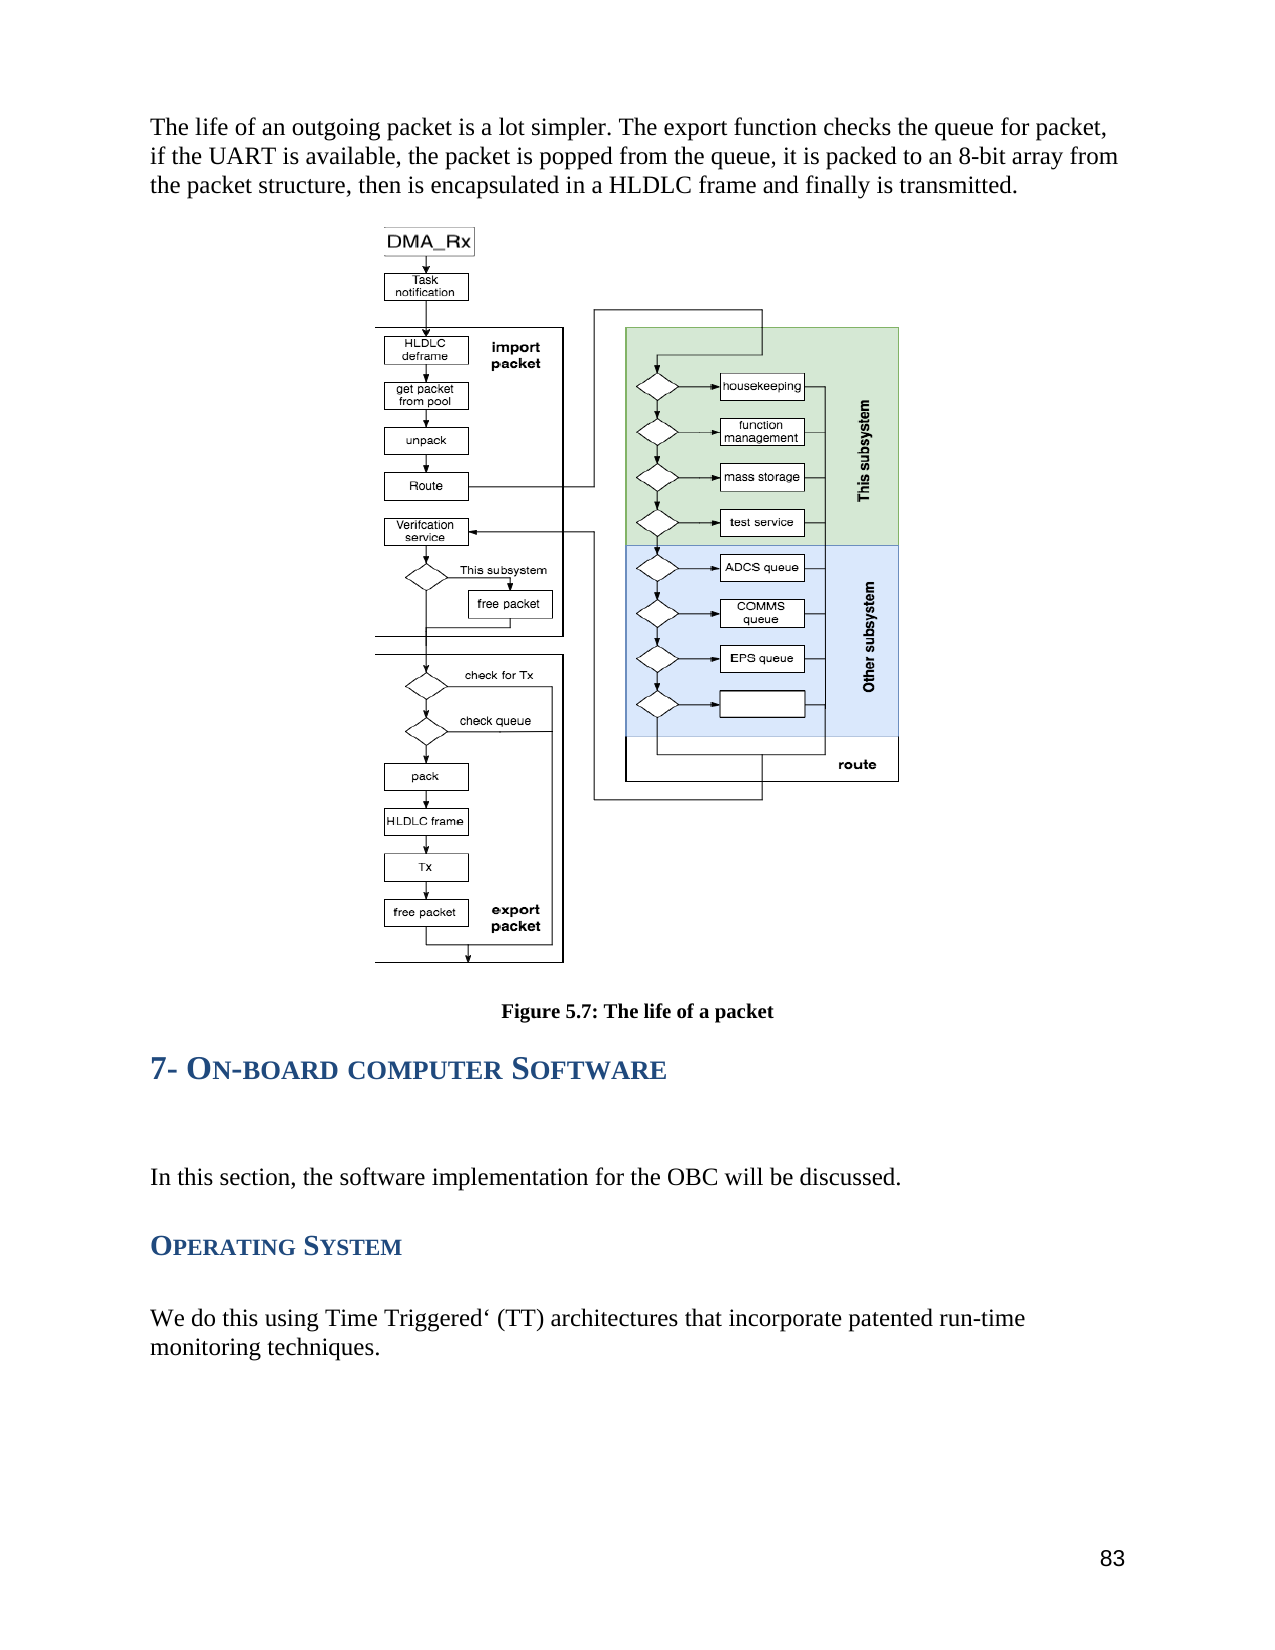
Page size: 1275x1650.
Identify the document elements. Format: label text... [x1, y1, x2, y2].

picture [375, 227, 901, 971]
text The life of an outgoing packet is a lot simpler. The export function checks the queue for packet, if the UART is available, the packet is popped from the queue, it is packed to an 8-bit array from the packet structure, then is encapsulated in a HLDLC frame and finally is transmitted. [150, 112, 1125, 199]
subtitle Operating System [150, 1228, 1089, 1262]
text We do this using Time Triggered‘ (TT) architectures that incorporate patented run-time monitoring techniques. [150, 1303, 1125, 1361]
text Figure 5.7: The life of a packet [150, 999, 1125, 1023]
text In this section, the software implementation for the OBC will be discussed. [150, 1162, 1125, 1191]
subtitle 7- On-board computer Software [150, 1048, 1089, 1087]
